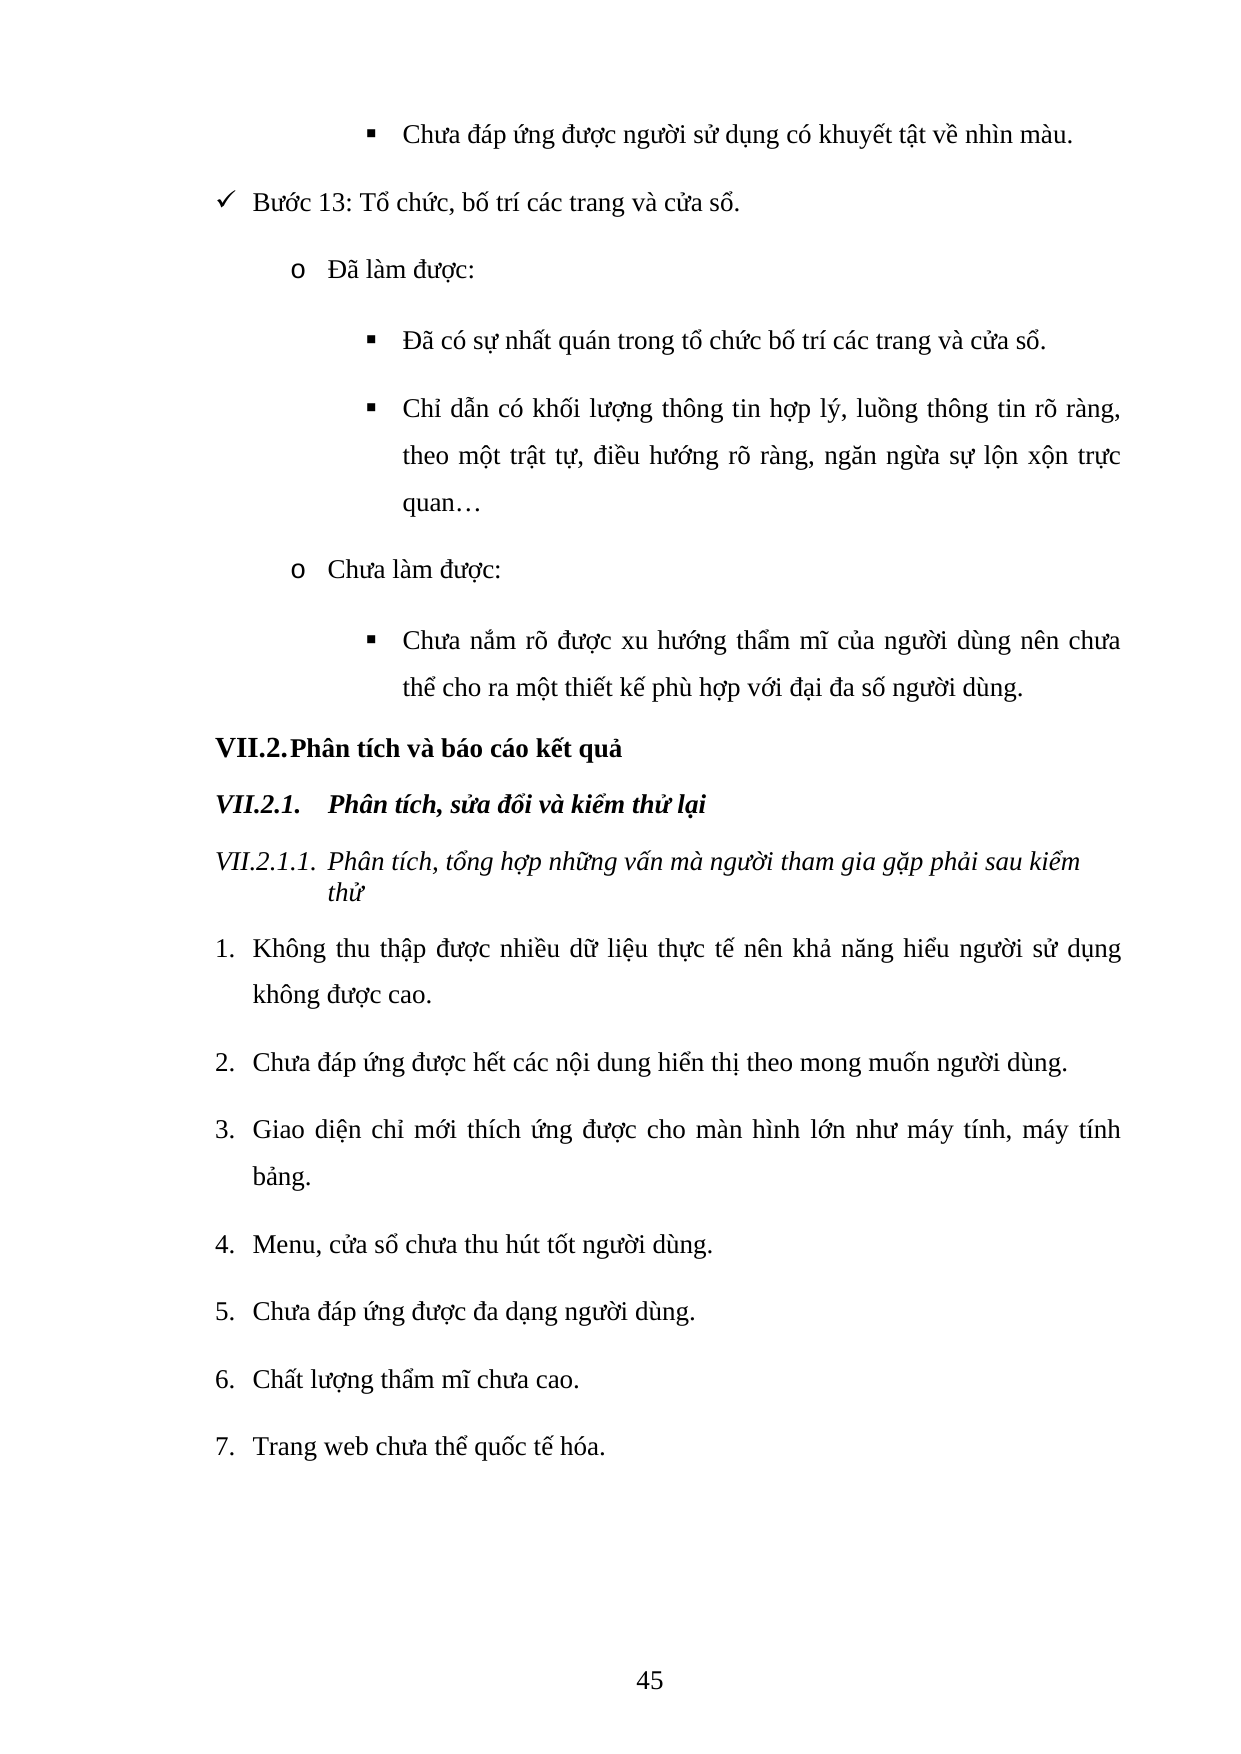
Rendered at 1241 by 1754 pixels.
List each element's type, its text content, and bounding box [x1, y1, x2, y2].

list Bước 13: Tổ chức, bố trí các trang và cửa sổ. [215, 186, 1122, 217]
list Giao diện chỉ mới thích ứng được cho màn hình lớn như máy tính, máy tính bảng. [215, 1114, 1122, 1191]
list Phân tích và báo cáo kết quả [215, 730, 1122, 763]
list Chưa đáp ứng được đa dạng người dùng. [215, 1295, 1122, 1326]
list Chưa đáp ứng được người sử dụng có khuyết tật về nhìn màu. [365, 118, 1122, 149]
list Chất lượng thẩm mĩ chưa cao. [215, 1363, 1122, 1394]
list Chưa làm được: [290, 553, 1122, 587]
list Phân tích, tổng hợp những vấn mà người tham gia gặp phải sau kiểm thử [215, 845, 1122, 907]
list Menu, cửa sổ chưa thu hút tốt người dùng. [215, 1228, 1122, 1259]
list Đã có sự nhất quán trong tổ chức bố trí các trang và cửa sổ. [365, 324, 1122, 356]
list Chỉ dẫn có khối lượng thông tin hợp lý, luồng thông tin rõ ràng, theo một trật tự, điều hướng rõ ràng, ngăn ngừa sự lộn xộn trực quan… [365, 392, 1122, 517]
list Trang web chưa thể quốc tế hóa. [215, 1430, 1122, 1461]
list Chưa nắm rõ được xu hướng thẩm mĩ của người dùng nên chưa thể cho ra một thiết kế phù hợp với đại đa số người dùng. [365, 624, 1122, 702]
list Chưa đáp ứng được hết các nội dung hiển thị theo mong muốn người dùng. [215, 1046, 1122, 1077]
list Không thu thập được nhiều dữ liệu thực tế nên khả năng hiểu người sử dụng không được cao. [215, 932, 1122, 1010]
list Đã làm được: [290, 253, 1122, 287]
list Phân tích, sửa đổi và kiểm thử lại [215, 788, 1122, 820]
